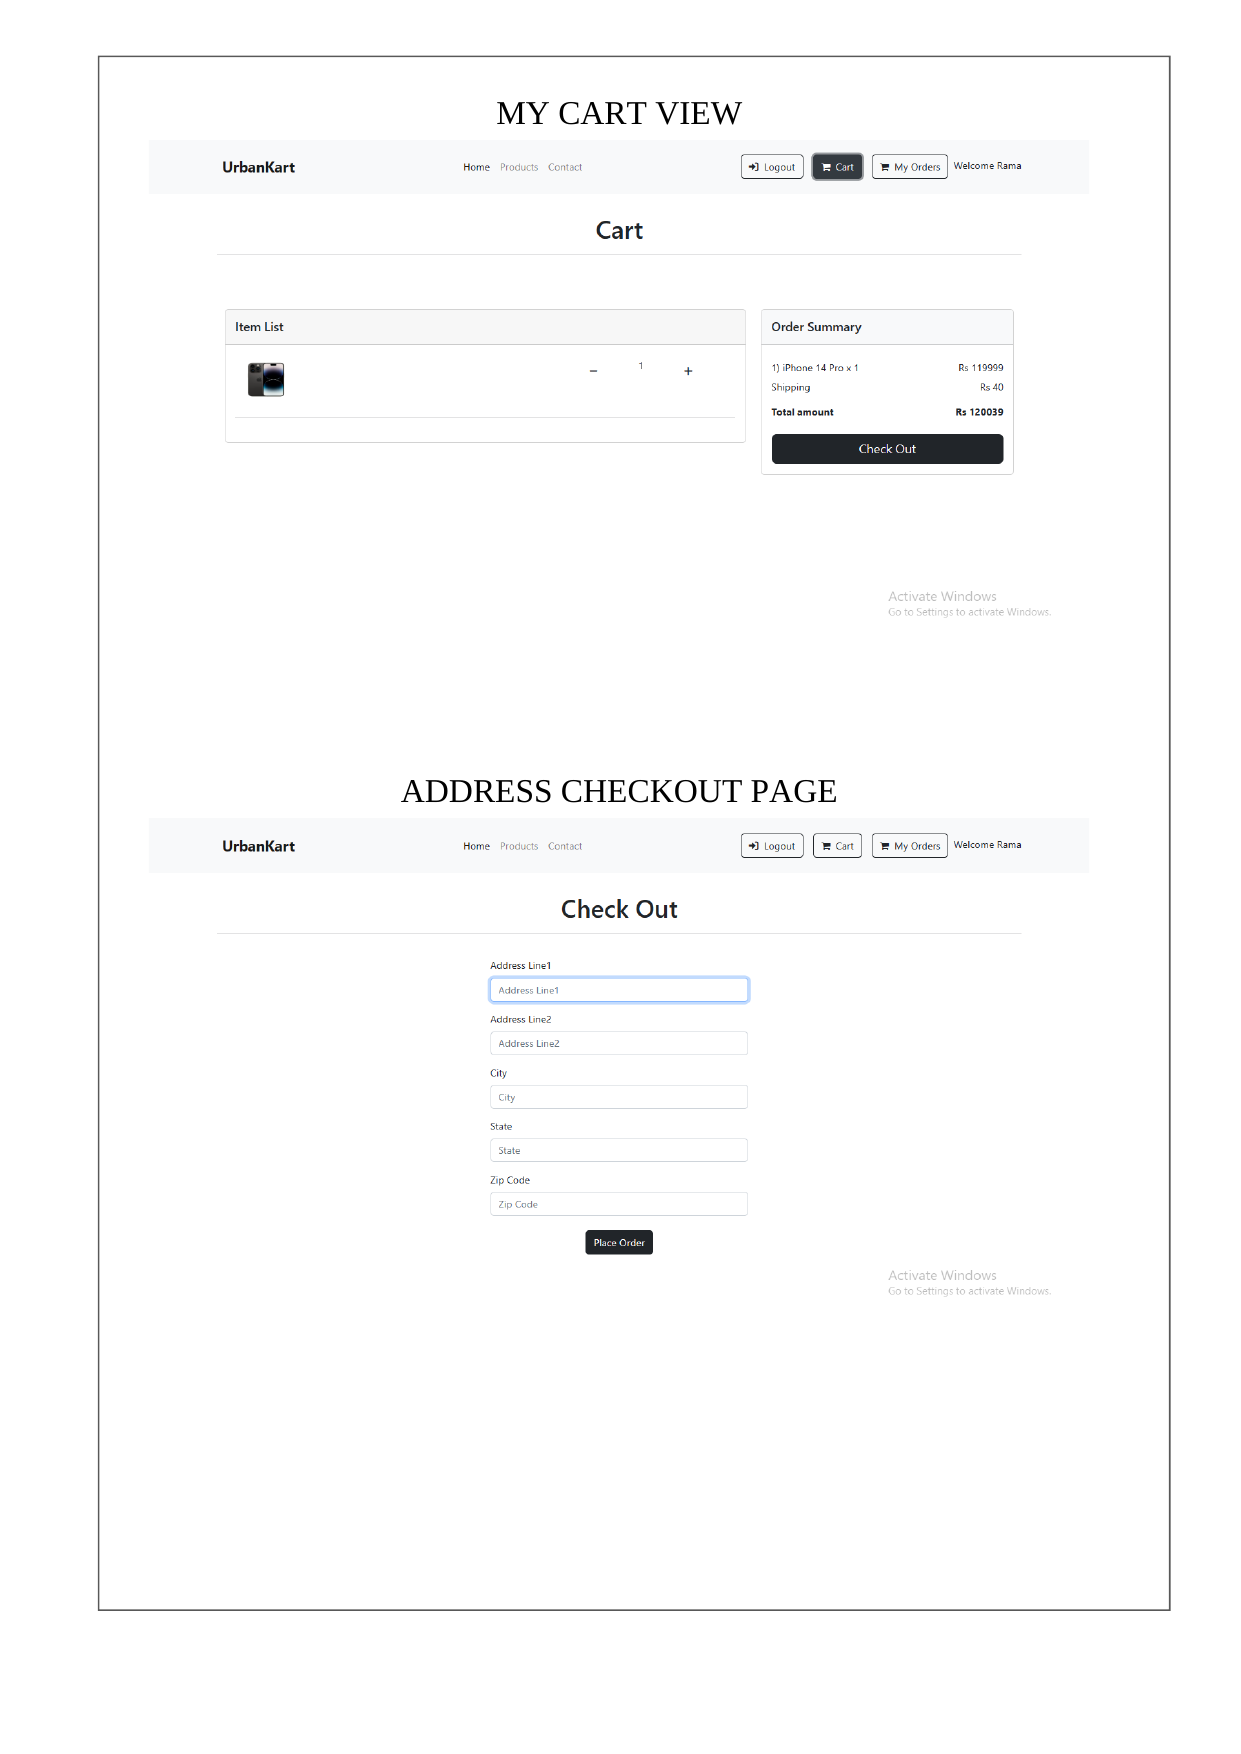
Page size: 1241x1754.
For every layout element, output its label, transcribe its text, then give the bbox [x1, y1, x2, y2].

subtitle MY CART VIEW [137, 93, 1101, 131]
picture [148, 140, 1090, 669]
subtitle ADDRESS CHECKOUT PAGE [137, 772, 1101, 810]
picture [148, 818, 1090, 1348]
